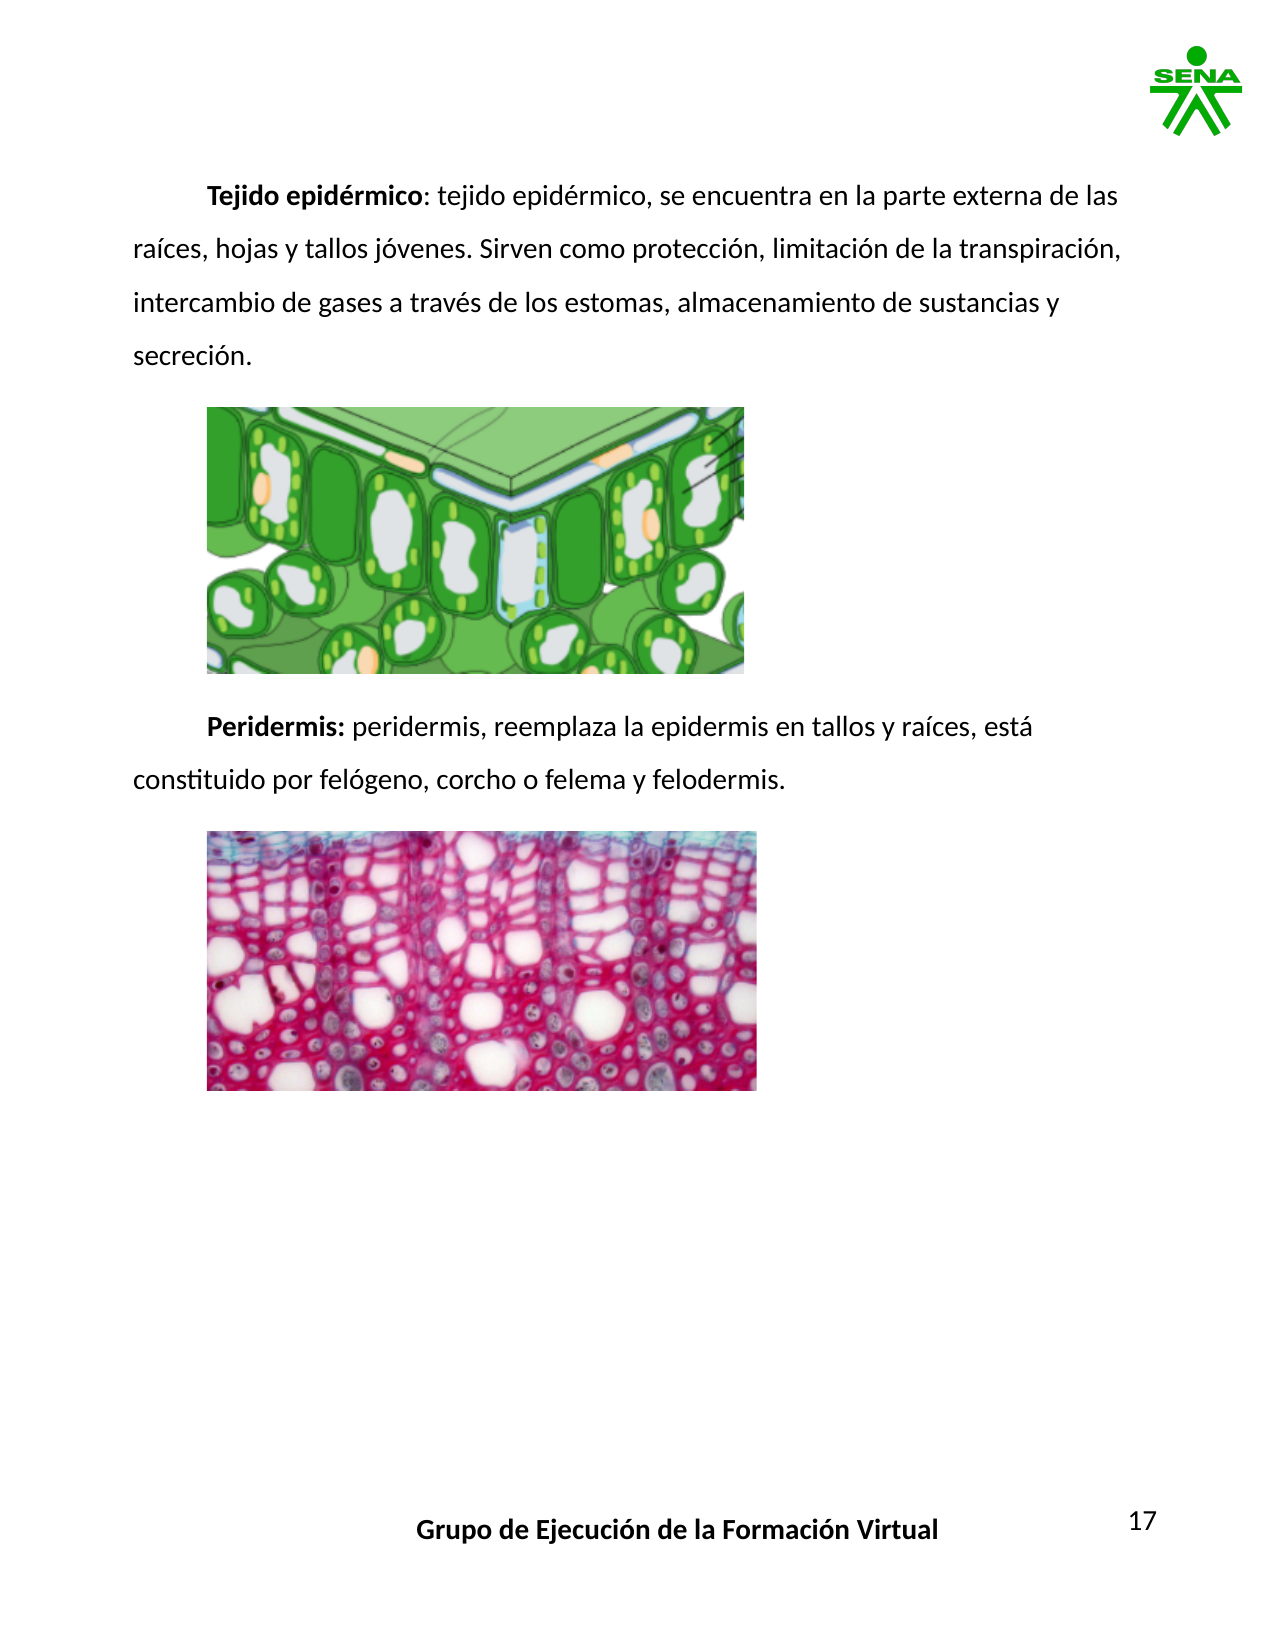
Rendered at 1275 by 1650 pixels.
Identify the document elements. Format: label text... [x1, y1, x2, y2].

picture [206, 831, 757, 1091]
text Tejido epidérmico: tejido epidérmico, se encuentra en la parte externa de las raíces, hojas y tallos jóvenes. Sirven como protección, limitación de la transpiración, intercambio de gases a través de los estomas, almacenamiento de sustancias y secreción. [133, 177, 1157, 373]
picture [206, 407, 745, 674]
text Peridermis: peridermis, reemplaza la epidermis en tallos y raíces, está constituido por felógeno, corcho o felema y felodermis. [133, 708, 1157, 797]
picture [1150, 46, 1243, 136]
